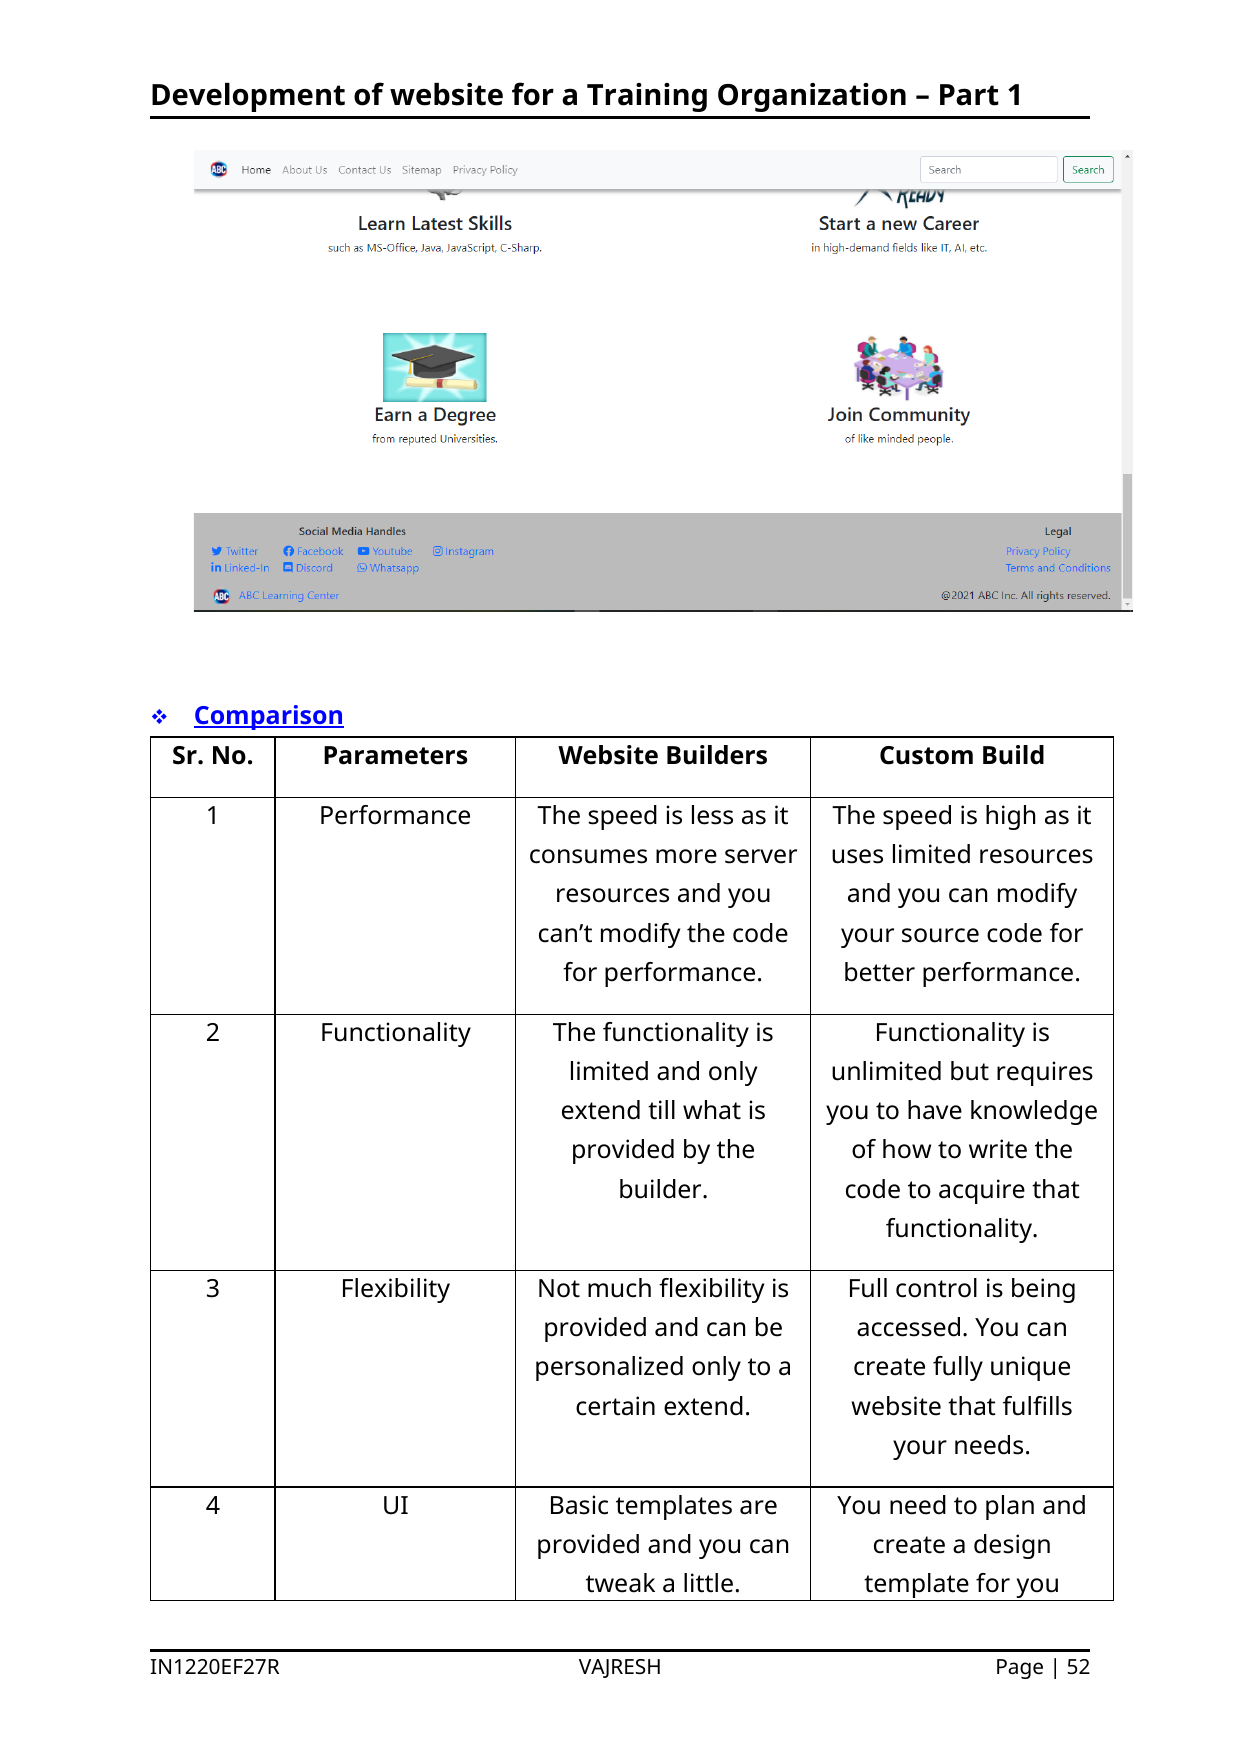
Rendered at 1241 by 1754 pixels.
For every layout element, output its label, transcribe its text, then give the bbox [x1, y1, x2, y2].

table_cell The speed is high as it uses limited resources and you can modify your source code for better performance. [811, 798, 1113, 1013]
table_cell The functionality is limited and only extend till what is provided by the builder. [516, 1015, 810, 1269]
table_cell Functionality is unlimited but requires you to have knowledge of how to write the code to acquire that functionality. [811, 1015, 1113, 1269]
table_cell Full control is being accessed. You can create fully unique website that fulfills your needs. [811, 1271, 1113, 1486]
table_header Parameters [276, 738, 515, 797]
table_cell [811, 1488, 1113, 1600]
subtitle Comparison [150, 697, 1090, 731]
table_header Website Builders [516, 738, 810, 797]
table_cell 3 [151, 1271, 274, 1486]
table_cell Not much flexibility is provided and can be personalized only to a certain extend. [516, 1271, 810, 1486]
table_cell 1 [151, 798, 274, 1013]
table_cell Functionality [276, 1015, 515, 1269]
table_cell The speed is less as it consumes more server resources and you can’t modify the code for performance. [516, 798, 810, 1013]
table_cell Performance [276, 798, 515, 1013]
table_header Sr. No. [151, 738, 274, 797]
table_cell UI [276, 1488, 515, 1600]
table_header Custom Build [811, 738, 1113, 797]
table_cell 4 [151, 1488, 274, 1600]
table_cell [516, 1488, 810, 1600]
picture [193, 150, 1133, 612]
table_cell 2 [151, 1015, 274, 1269]
table_cell Flexibility [276, 1271, 515, 1486]
